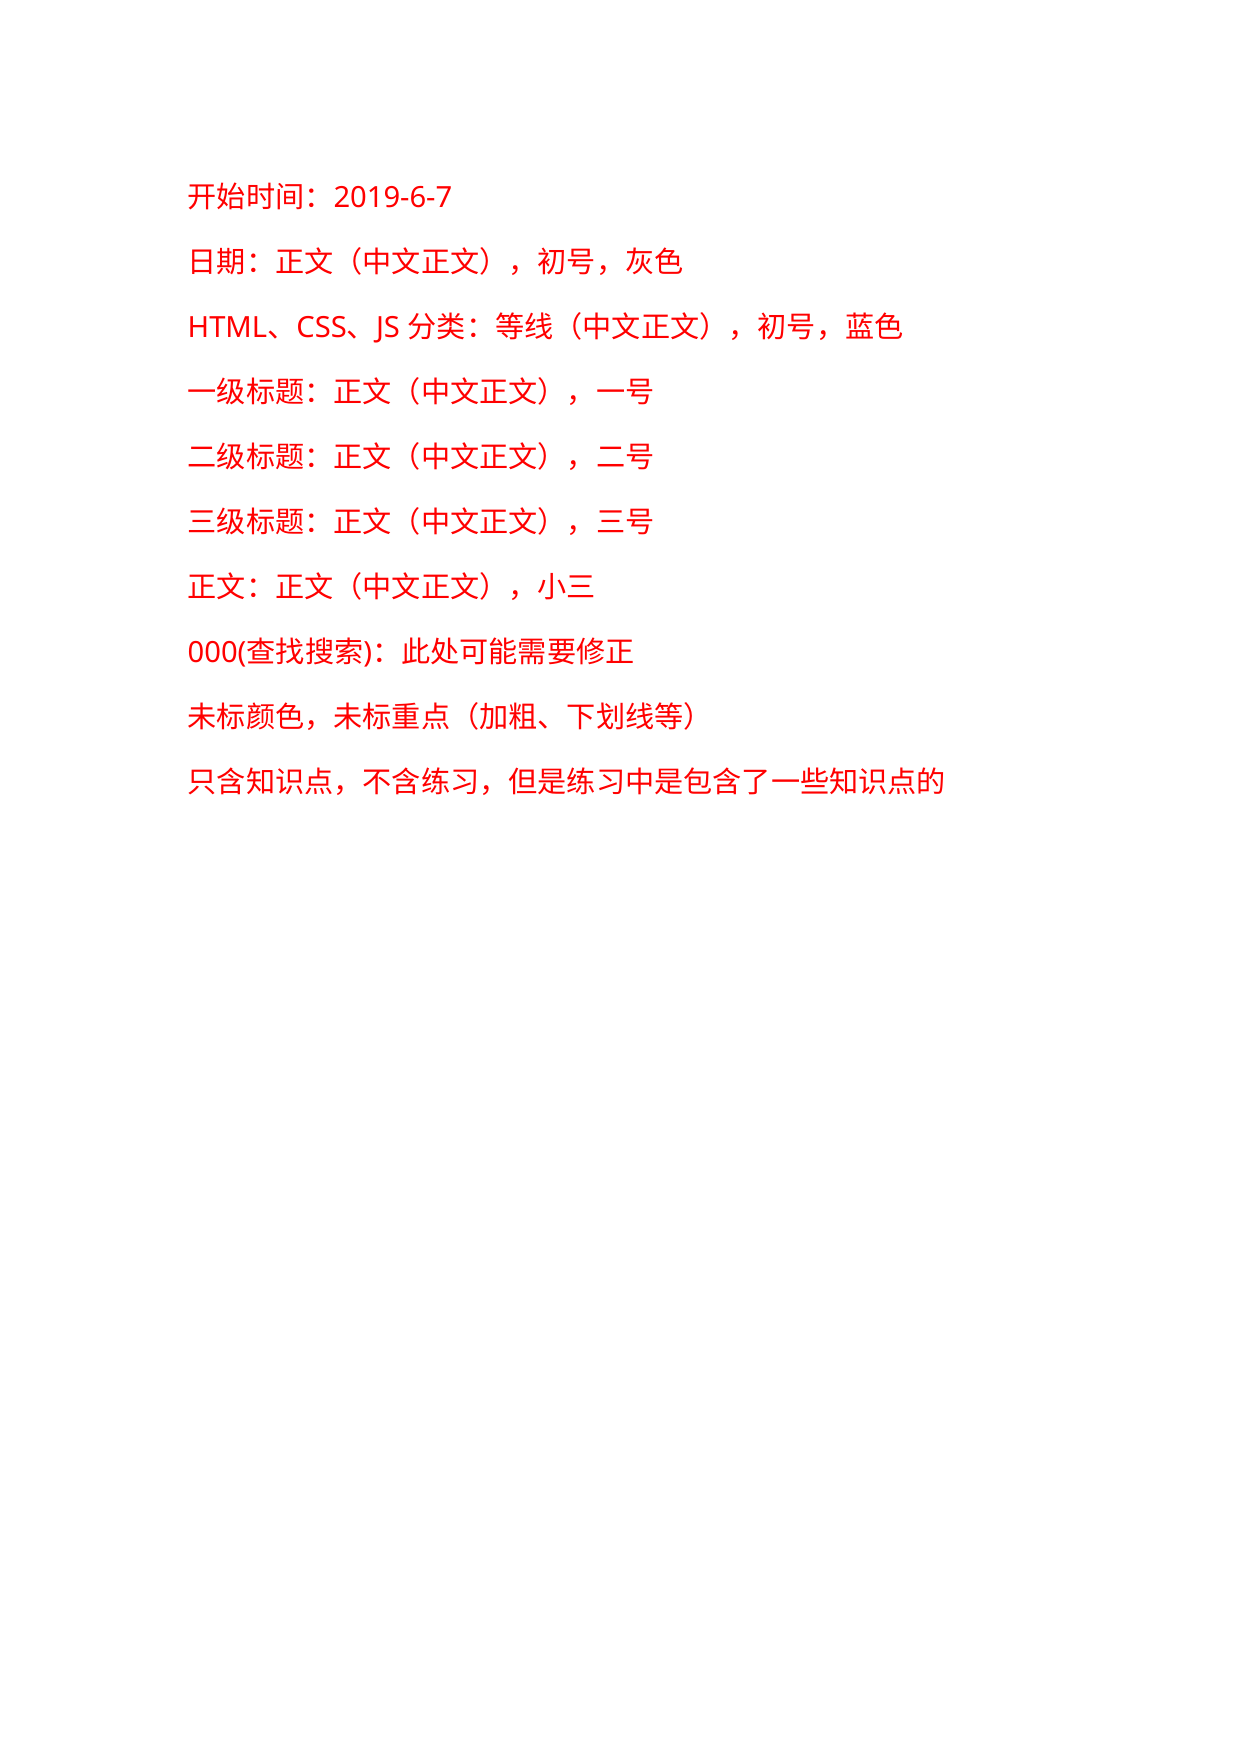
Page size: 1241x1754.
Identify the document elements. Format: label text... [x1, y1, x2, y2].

text 000(查找搜索)：此处可能需要修正 [187, 617, 1053, 682]
text 日期：正文（中文正文），初号，灰色 [187, 227, 1053, 292]
text 正文：正文（中文正文），小三 [187, 552, 1053, 617]
text 只含知识点，不含练习，但是练习中是包含了一些知识点的 [187, 747, 1053, 812]
text 一级标题：正文（中文正文），一号 [187, 357, 1053, 422]
text 二级标题：正文（中文正文），二号 [187, 422, 1053, 487]
text HTML、CSS、JS 分类：等线（中文正文），初号，蓝色 [187, 292, 1053, 357]
text 三级标题：正文（中文正文），三号 [187, 487, 1053, 552]
text 未标颜色，未标重点（加粗、下划线等） [187, 682, 1053, 747]
text 开始时间：2019-6-7 [187, 162, 1053, 227]
